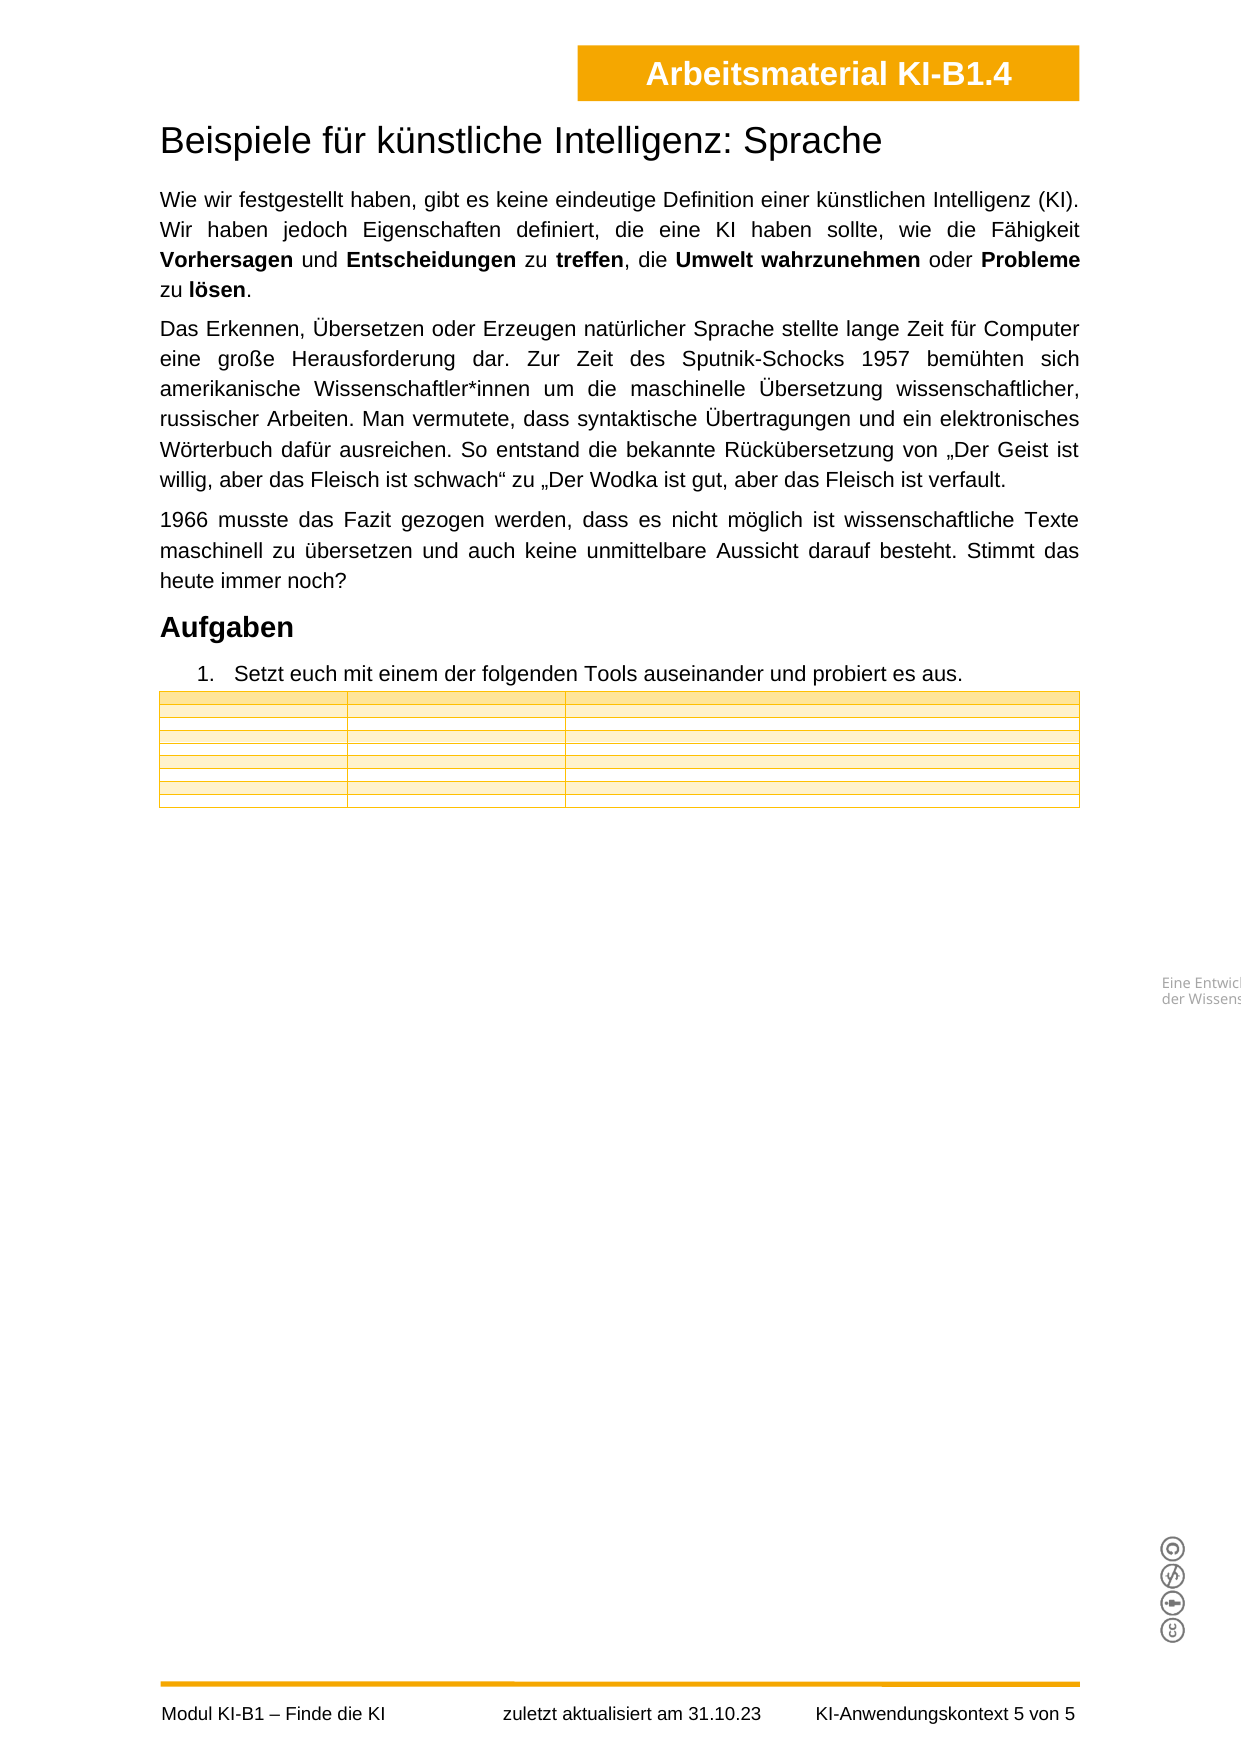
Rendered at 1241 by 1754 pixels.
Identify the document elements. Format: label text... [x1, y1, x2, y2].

text Beispiele für künstliche Intelligenz: Sprache [159, 118, 1081, 161]
list Setzt euch mit einem der folgenden Tools auseinander und probiert es aus. [197, 661, 1081, 686]
table_cell [566, 756, 1079, 768]
table_cell [566, 795, 1079, 807]
table_cell [566, 744, 1079, 755]
table_cell [566, 769, 1079, 781]
text Wie wir festgestellt haben, gibt es keine eindeutige Definition einer künstlichen Intelligenz (KI). Wir haben jedoch Eigenschaften definiert, die eine KI haben sollte, wie die Fähigkeit Vorhersagen und Entscheidungen zu treffen, die Umwelt wahrzunehmen oder Probleme zu lösen. [159, 186, 1081, 302]
table_cell [566, 718, 1079, 729]
table_cell [566, 782, 1079, 794]
table_header [566, 692, 1079, 704]
text Das Erkennen, Übersetzen oder Erzeugen natürlicher Sprache stellte lange Zeit für Computer eine große Herausforderung dar. Zur Zeit des Sputnik-Schocks 1957 bemühten sich amerikanische Wissenschaftler*innen um die maschinelle Übersetzung wissenschaftlicher, russischer Arbeiten. Man vermutete, dass syntaktische Übertragungen und ein elektronisches Wörterbuch dafür ausreichen. So entstand die bekannte Rückübersetzung von „Der Geist ist willig, aber das Fleisch ist schwach“ zu „Der Wodka ist gut, aber das Fleisch ist verfault. [159, 316, 1081, 492]
text 1966 musste das Fazit gezogen werden, dass es nicht möglich ist wissenschaftliche Texte maschinell zu übersetzen und auch keine unmittelbare Aussicht darauf besteht. Stimmt das heute immer noch? [159, 507, 1081, 593]
subtitle Aufgaben [159, 610, 1081, 644]
table_cell [566, 705, 1079, 717]
table_cell [566, 731, 1079, 742]
